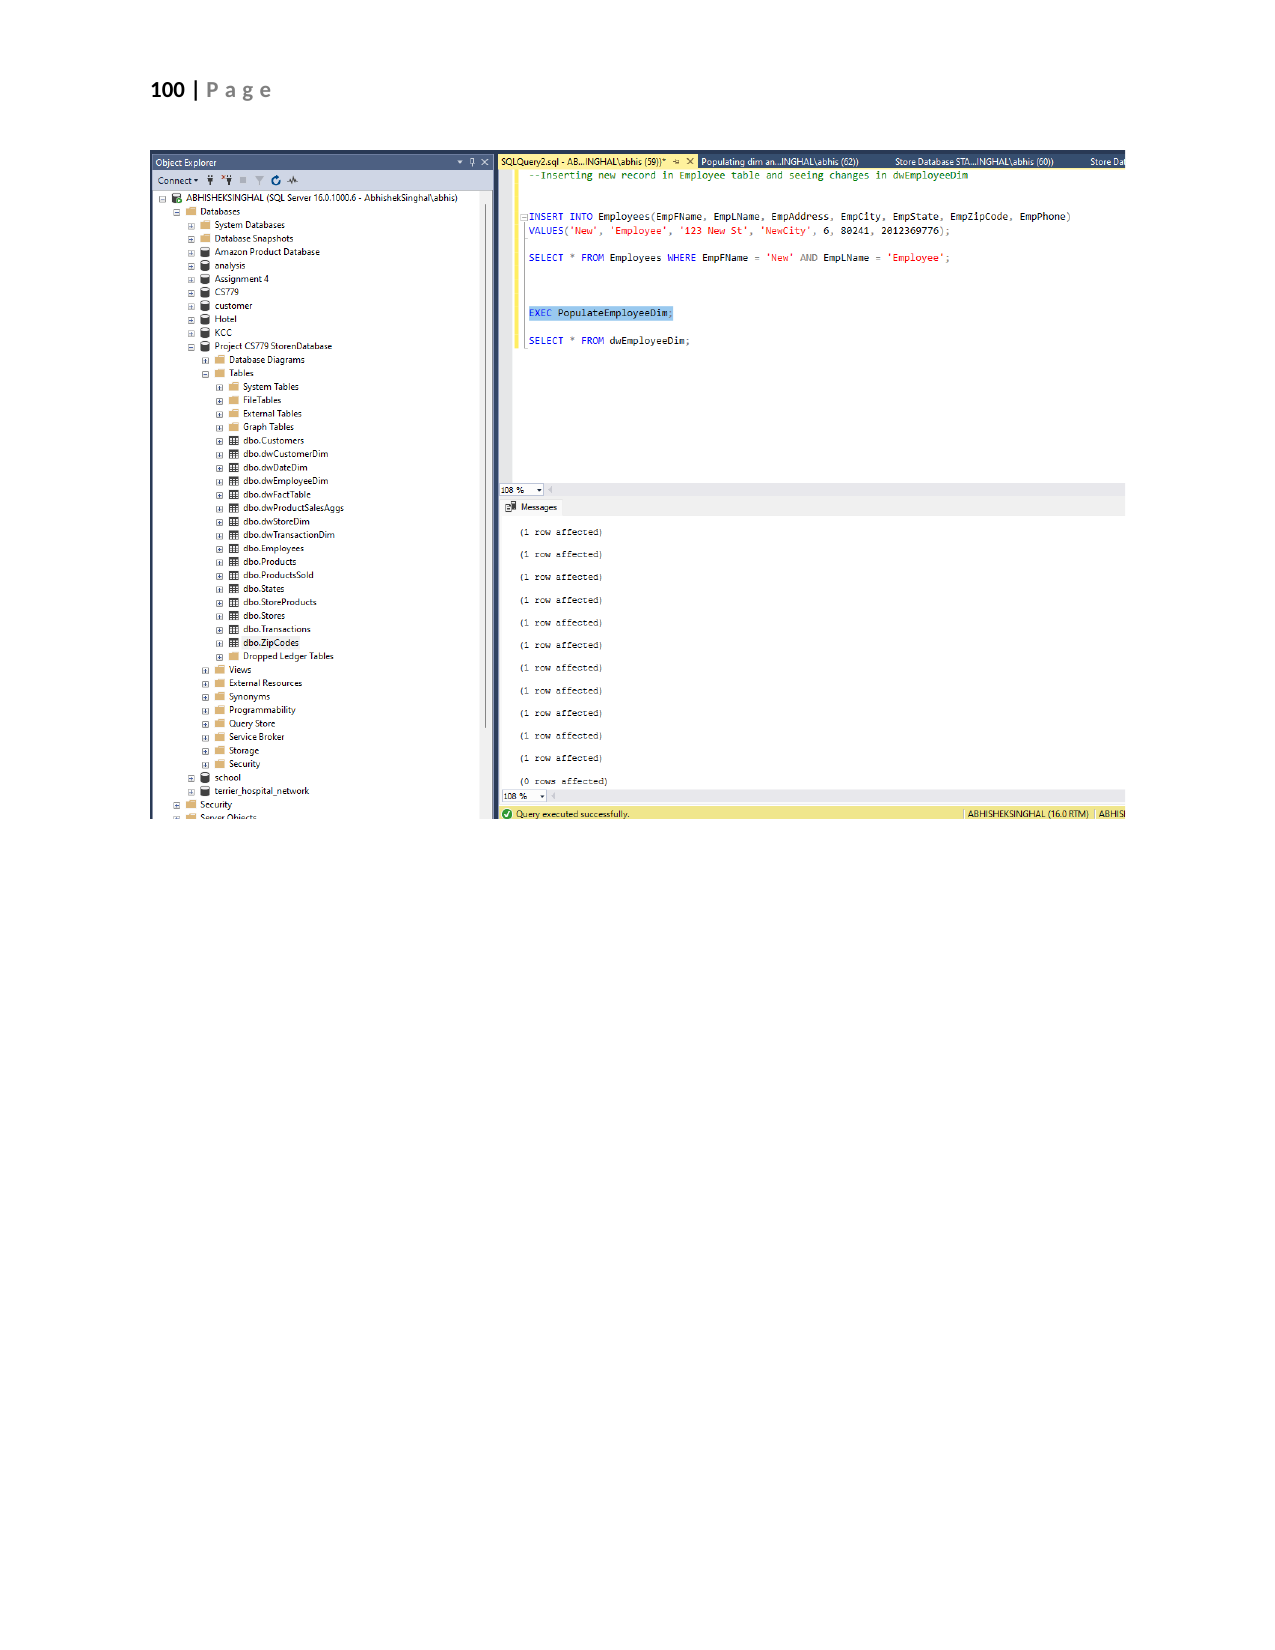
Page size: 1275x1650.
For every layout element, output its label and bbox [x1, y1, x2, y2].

picture [150, 150, 1125, 819]
